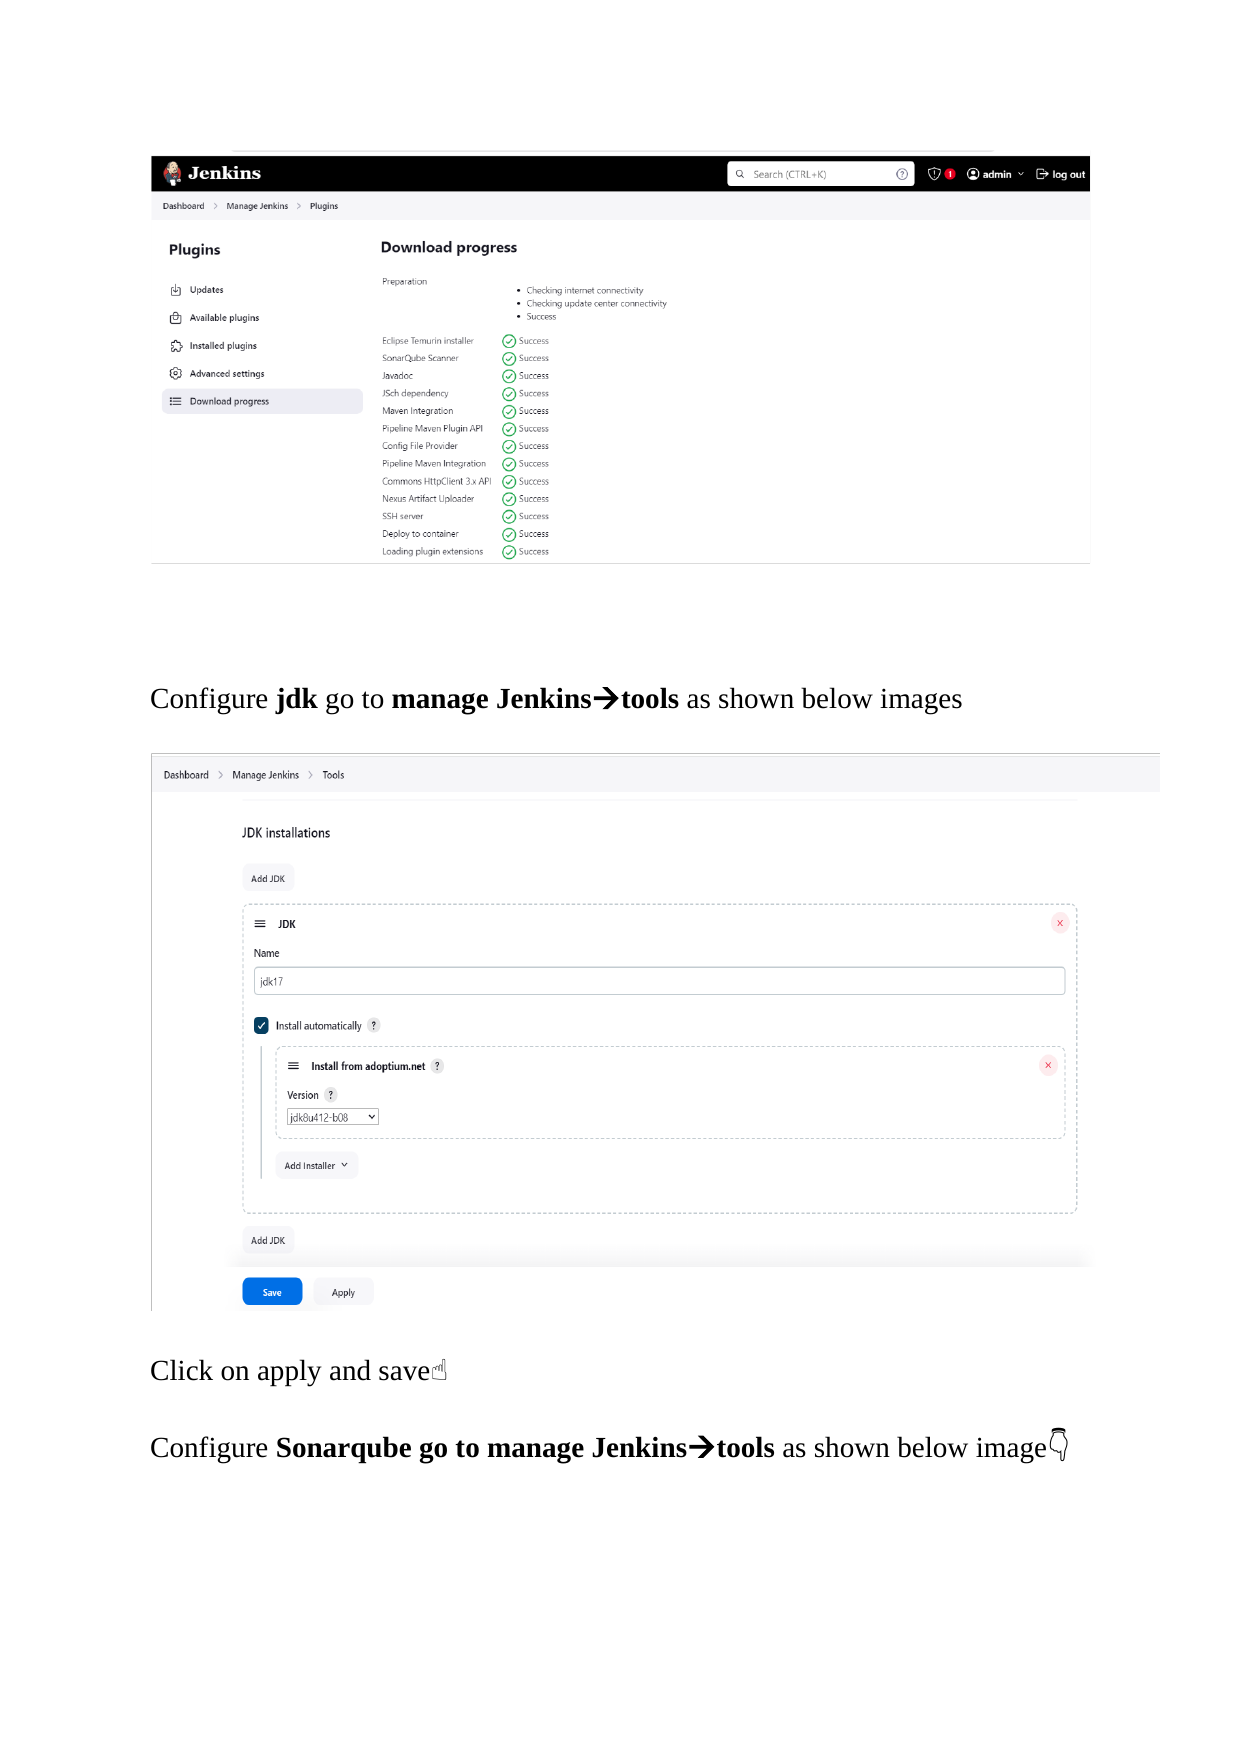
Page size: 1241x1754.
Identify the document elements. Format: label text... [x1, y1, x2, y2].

text Click on apply and save️ [150, 1349, 1090, 1388]
text Configure Sonarqube go to manage Jenkinstools as shown below image [150, 1426, 1090, 1466]
text Configure jdk go to manage Jenkinstools as shown below images [150, 681, 1090, 715]
picture [150, 752, 1160, 1312]
picture [150, 150, 1091, 564]
